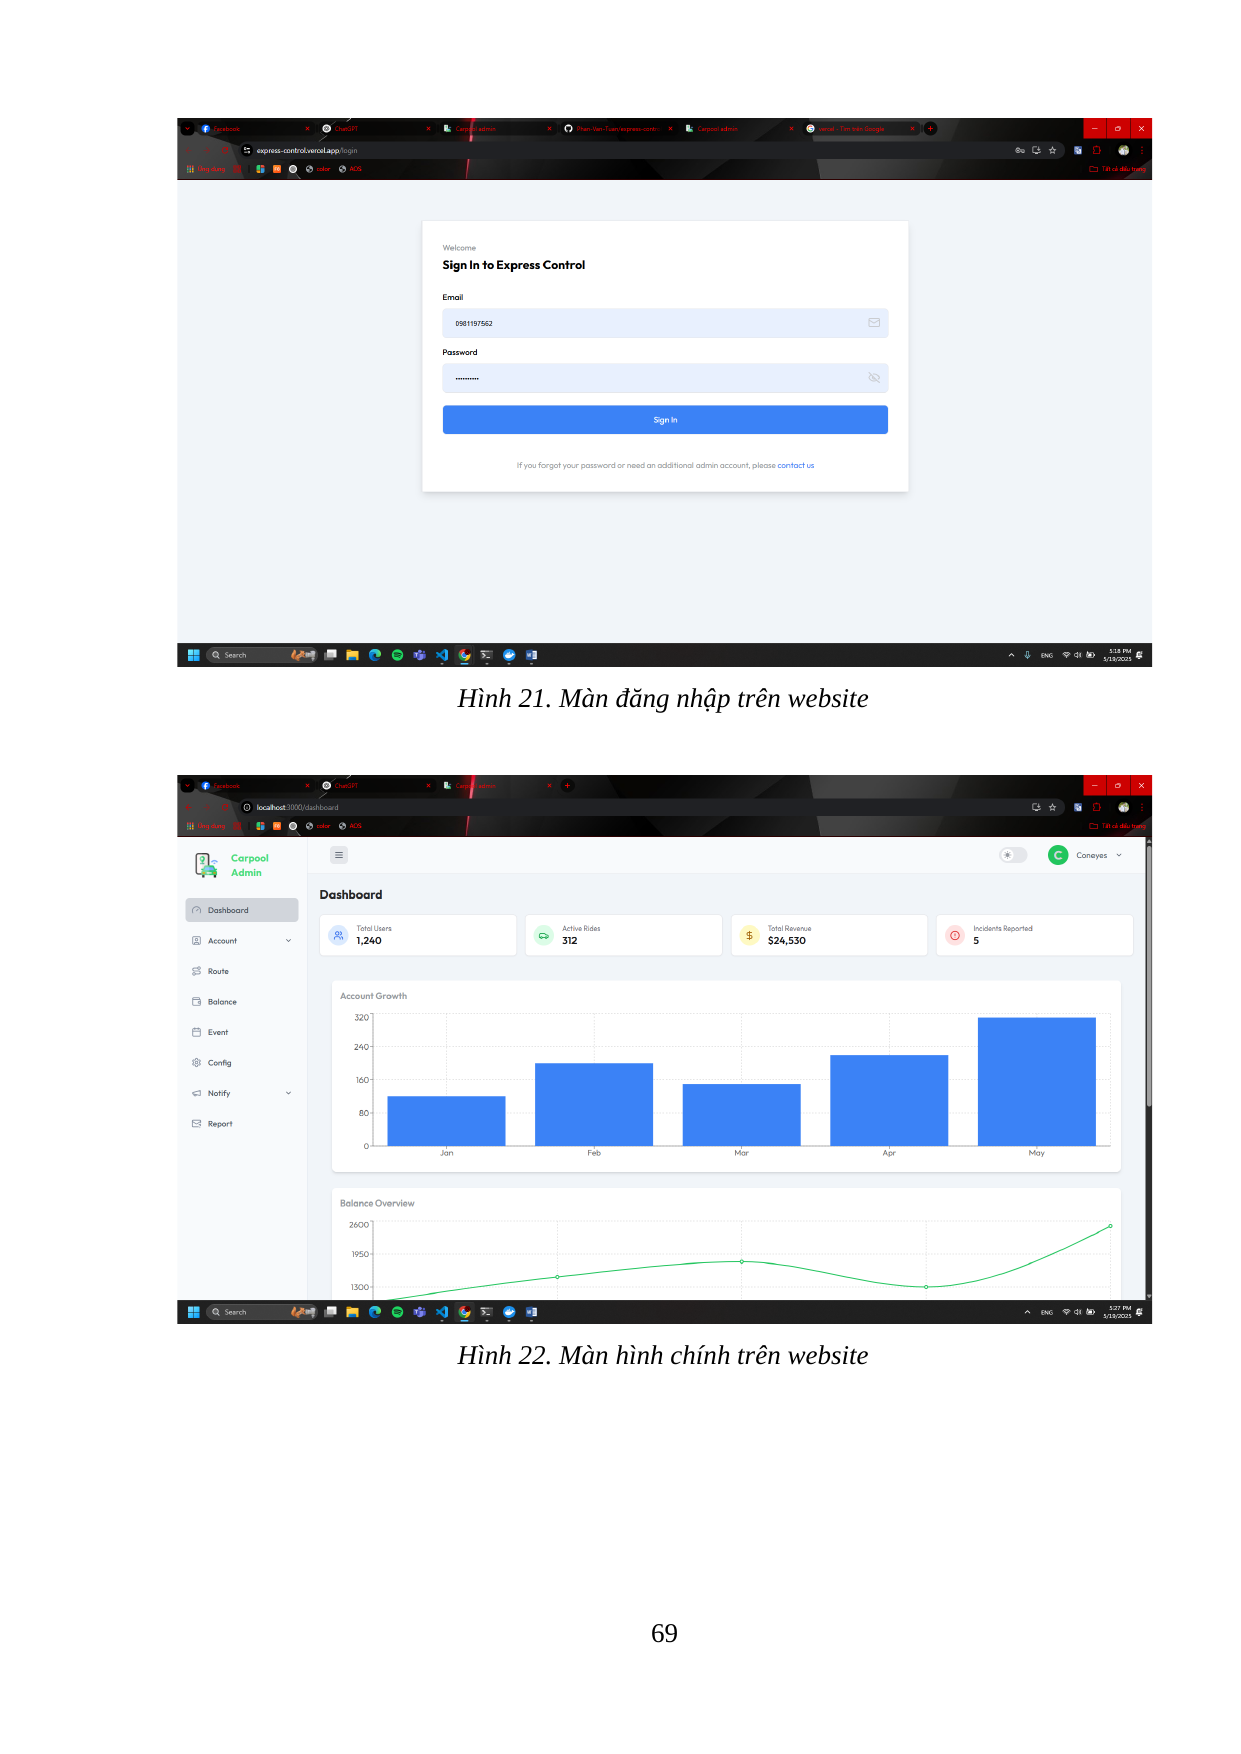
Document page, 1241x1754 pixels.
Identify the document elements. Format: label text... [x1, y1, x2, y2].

picture [177, 775, 1153, 1324]
text Hình 22. Màn hình chính trên website [177, 1339, 1152, 1371]
picture [177, 118, 1153, 667]
text Hình 21. Màn đăng nhập trên website [177, 682, 1152, 713]
